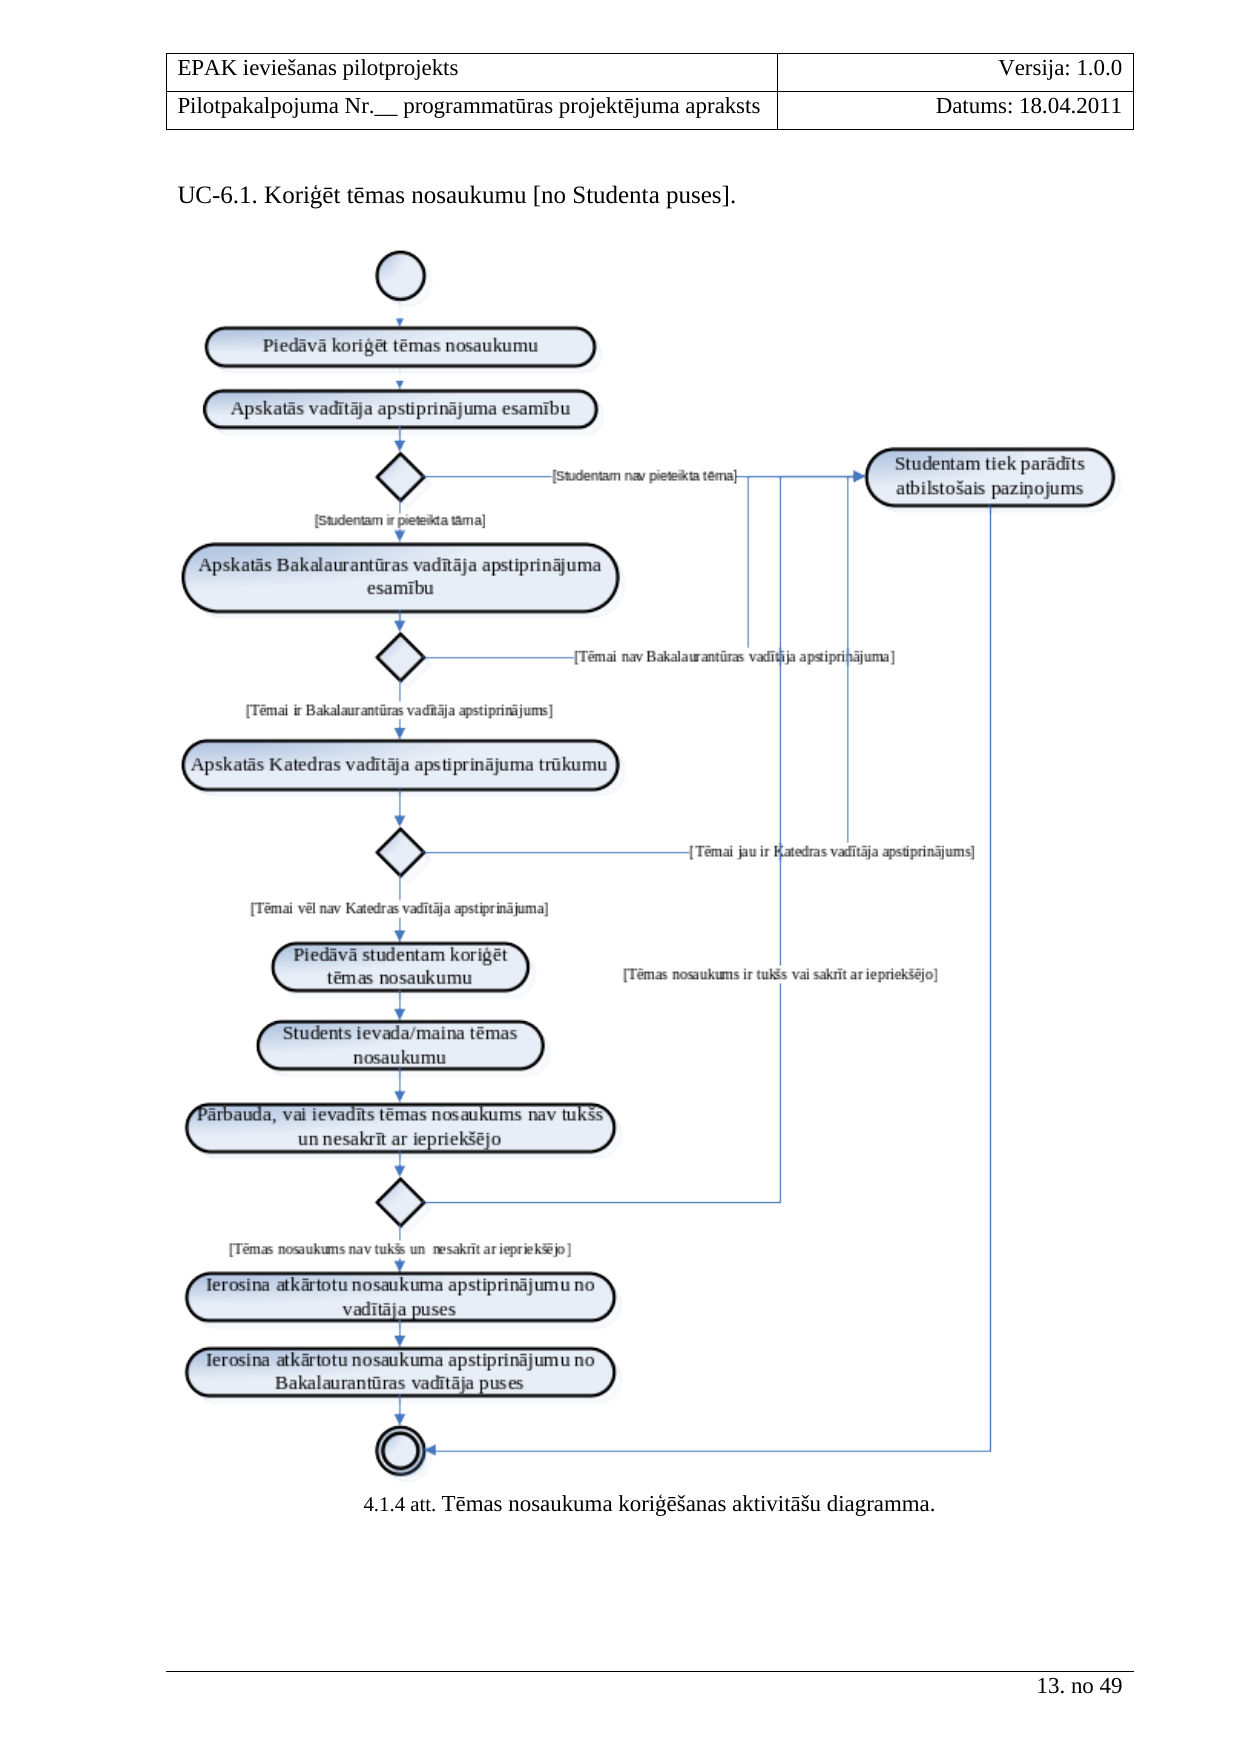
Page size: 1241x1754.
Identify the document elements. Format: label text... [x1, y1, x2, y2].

text 4.1.4 att. Tēmas nosaukuma koriģēšanas aktivitāšu diagramma. [177, 1490, 1122, 1517]
text UC-6.1. Koriģēt tēmas nosaukumu [no Studenta puses]. [177, 180, 1122, 209]
